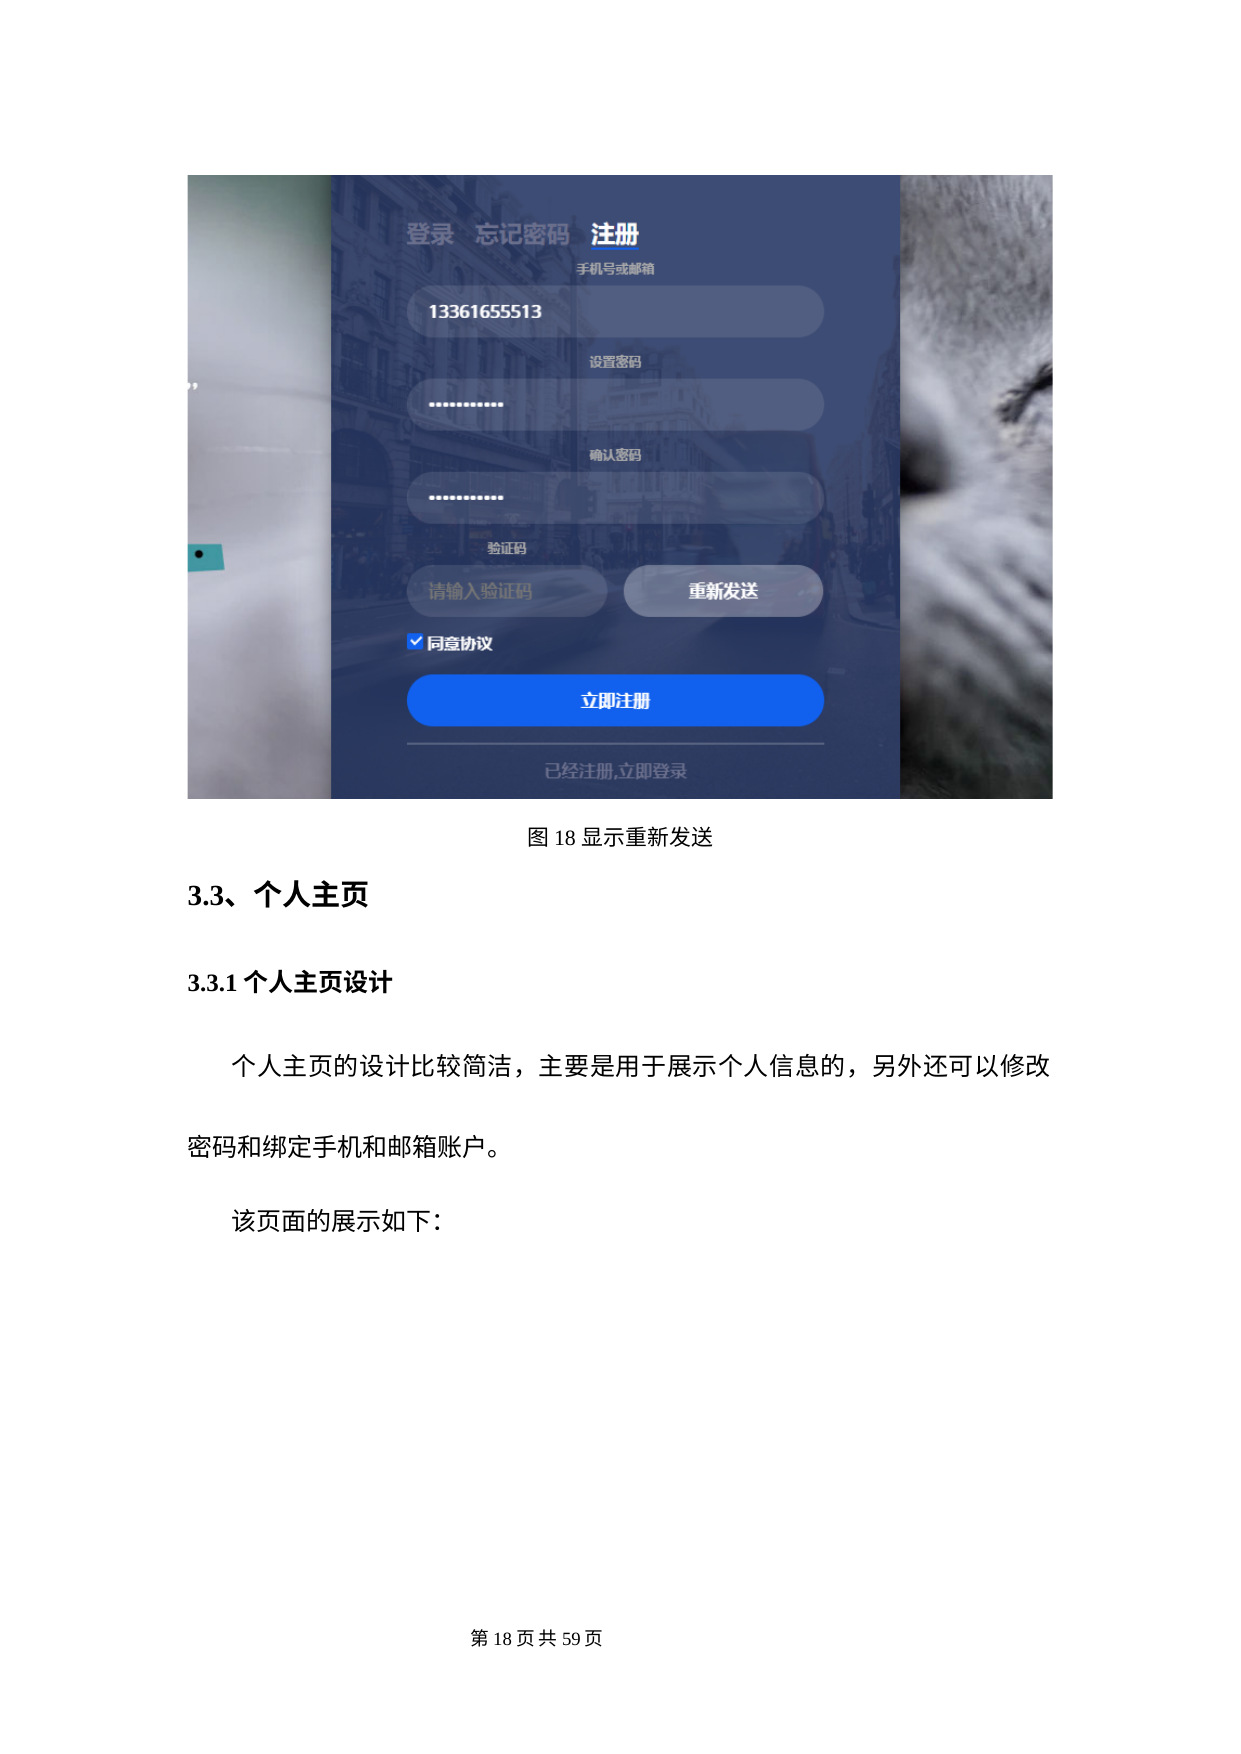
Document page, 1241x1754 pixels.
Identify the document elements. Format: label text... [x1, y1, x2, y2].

subtitle 3.3、个人主页 [187, 861, 1053, 926]
text 图18 显示重新发送 [187, 819, 1053, 852]
text 个人主页的设计比较简洁，主要是用于展示个人信息的，另外还可以修改密码和绑定手机和邮箱账户。 [187, 1032, 1053, 1178]
text 该页面的展示如下： [187, 1187, 1053, 1252]
subtitle 3.3.1 个人主页设计 [187, 948, 1053, 1013]
picture [187, 175, 1053, 799]
